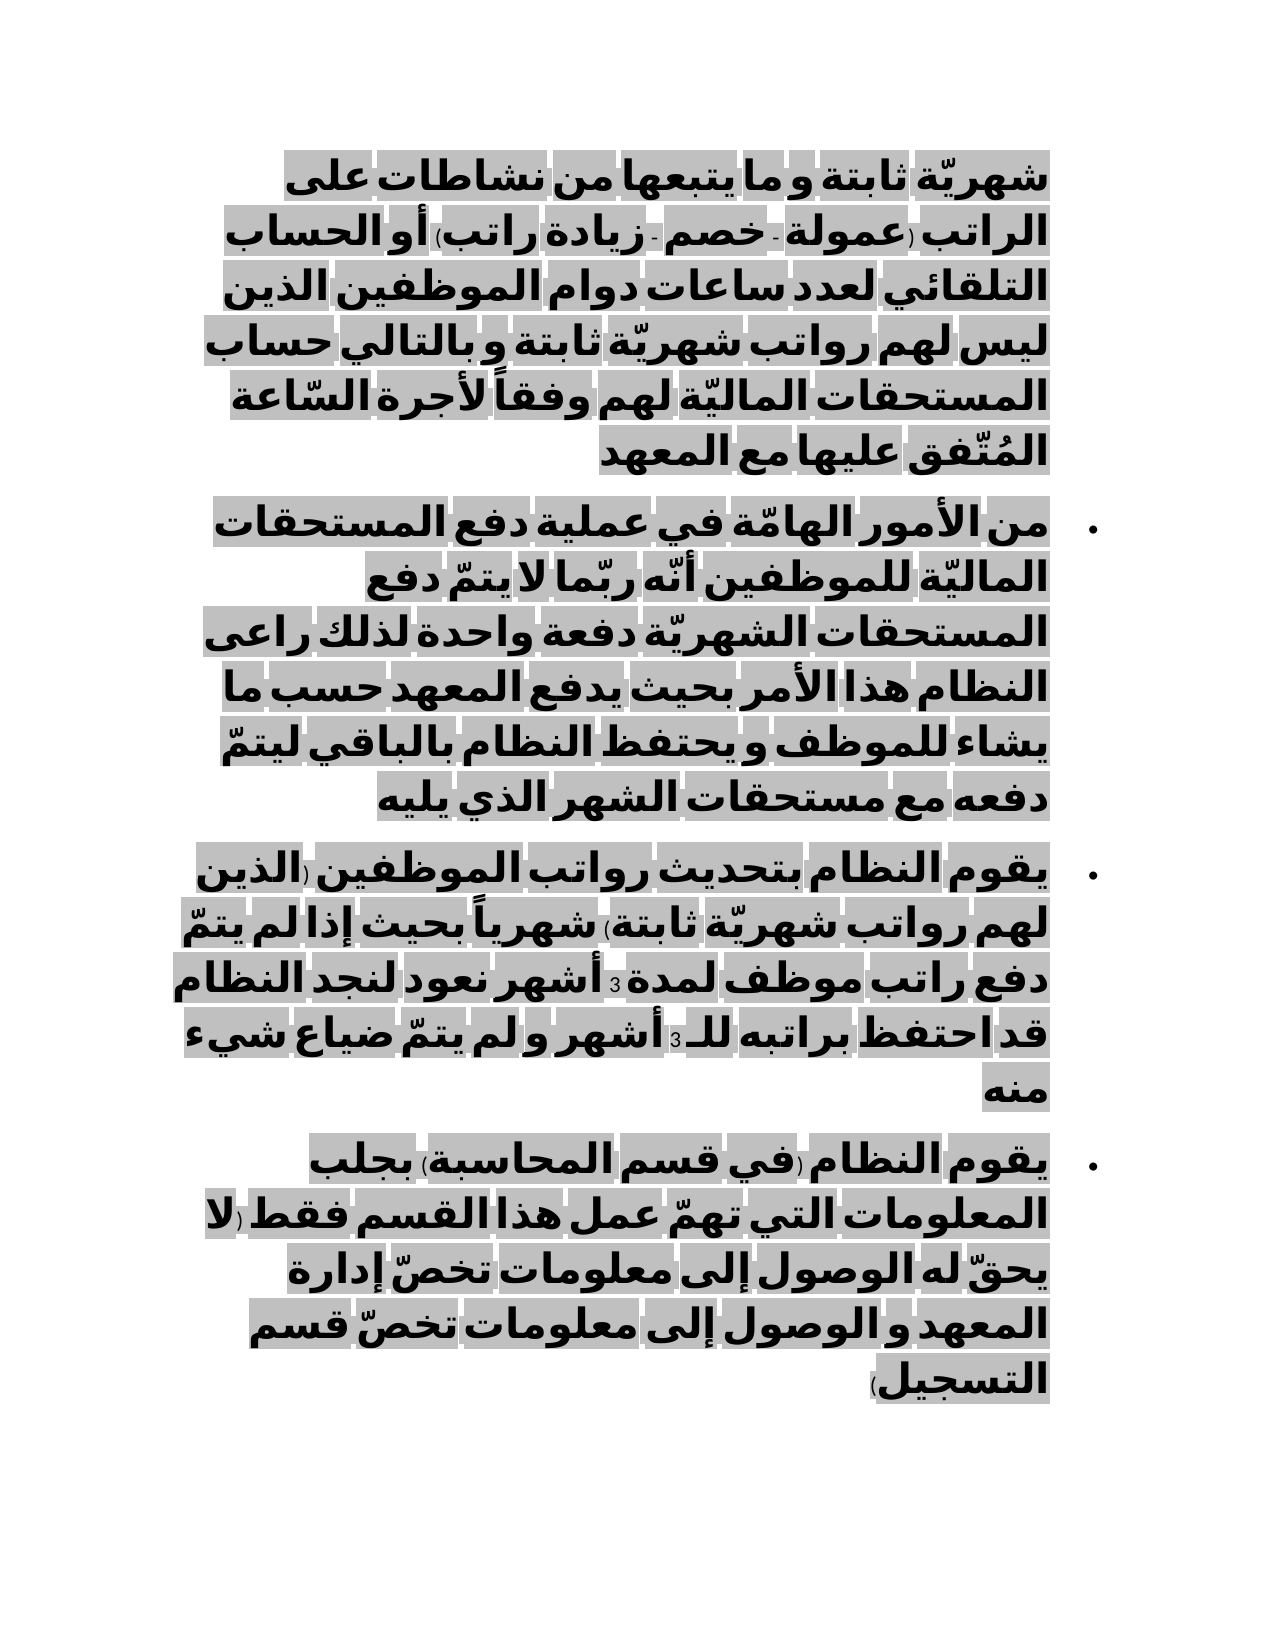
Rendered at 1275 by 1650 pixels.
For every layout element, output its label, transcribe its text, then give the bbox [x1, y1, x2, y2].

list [150, 150, 1087, 475]
list يقوم النظام بتحديث رواتب الموظفين (الذين لهم رواتب شهريّة ثابتة) شهرياً بحيث إذا لم يتمّ دفع راتب موظف لمدة 3 أشهر نعود لنجد النظام قد احتفظ براتبه للـ 3 أشهر و لم يتمّ ضياع شيء منه [150, 842, 1087, 1112]
list من الأمور الهامّة في عملية دفع المستحقات الماليّة للموظفين أنّه ربّما لا يتمّ دفع المستحقات الشهريّة دفعة واحدة لذلك راعى النظام هذا الأمر بحيث يدفع المعهد حسب ما يشاء للموظف و يحتفظ النظام بالباقي ليتمّ دفعه مع مستحقات الشهر الذي يليه [150, 496, 1087, 821]
list يقوم النظام (في قسم المحاسبة) بجلب المعلومات التي تهمّ عمل هذا القسم فقط (لا يحقّ له الوصول إلى معلومات تخصّ إدارة المعهد و الوصول إلى معلومات تخصّ قسم التسجيل) [150, 1133, 1087, 1404]
